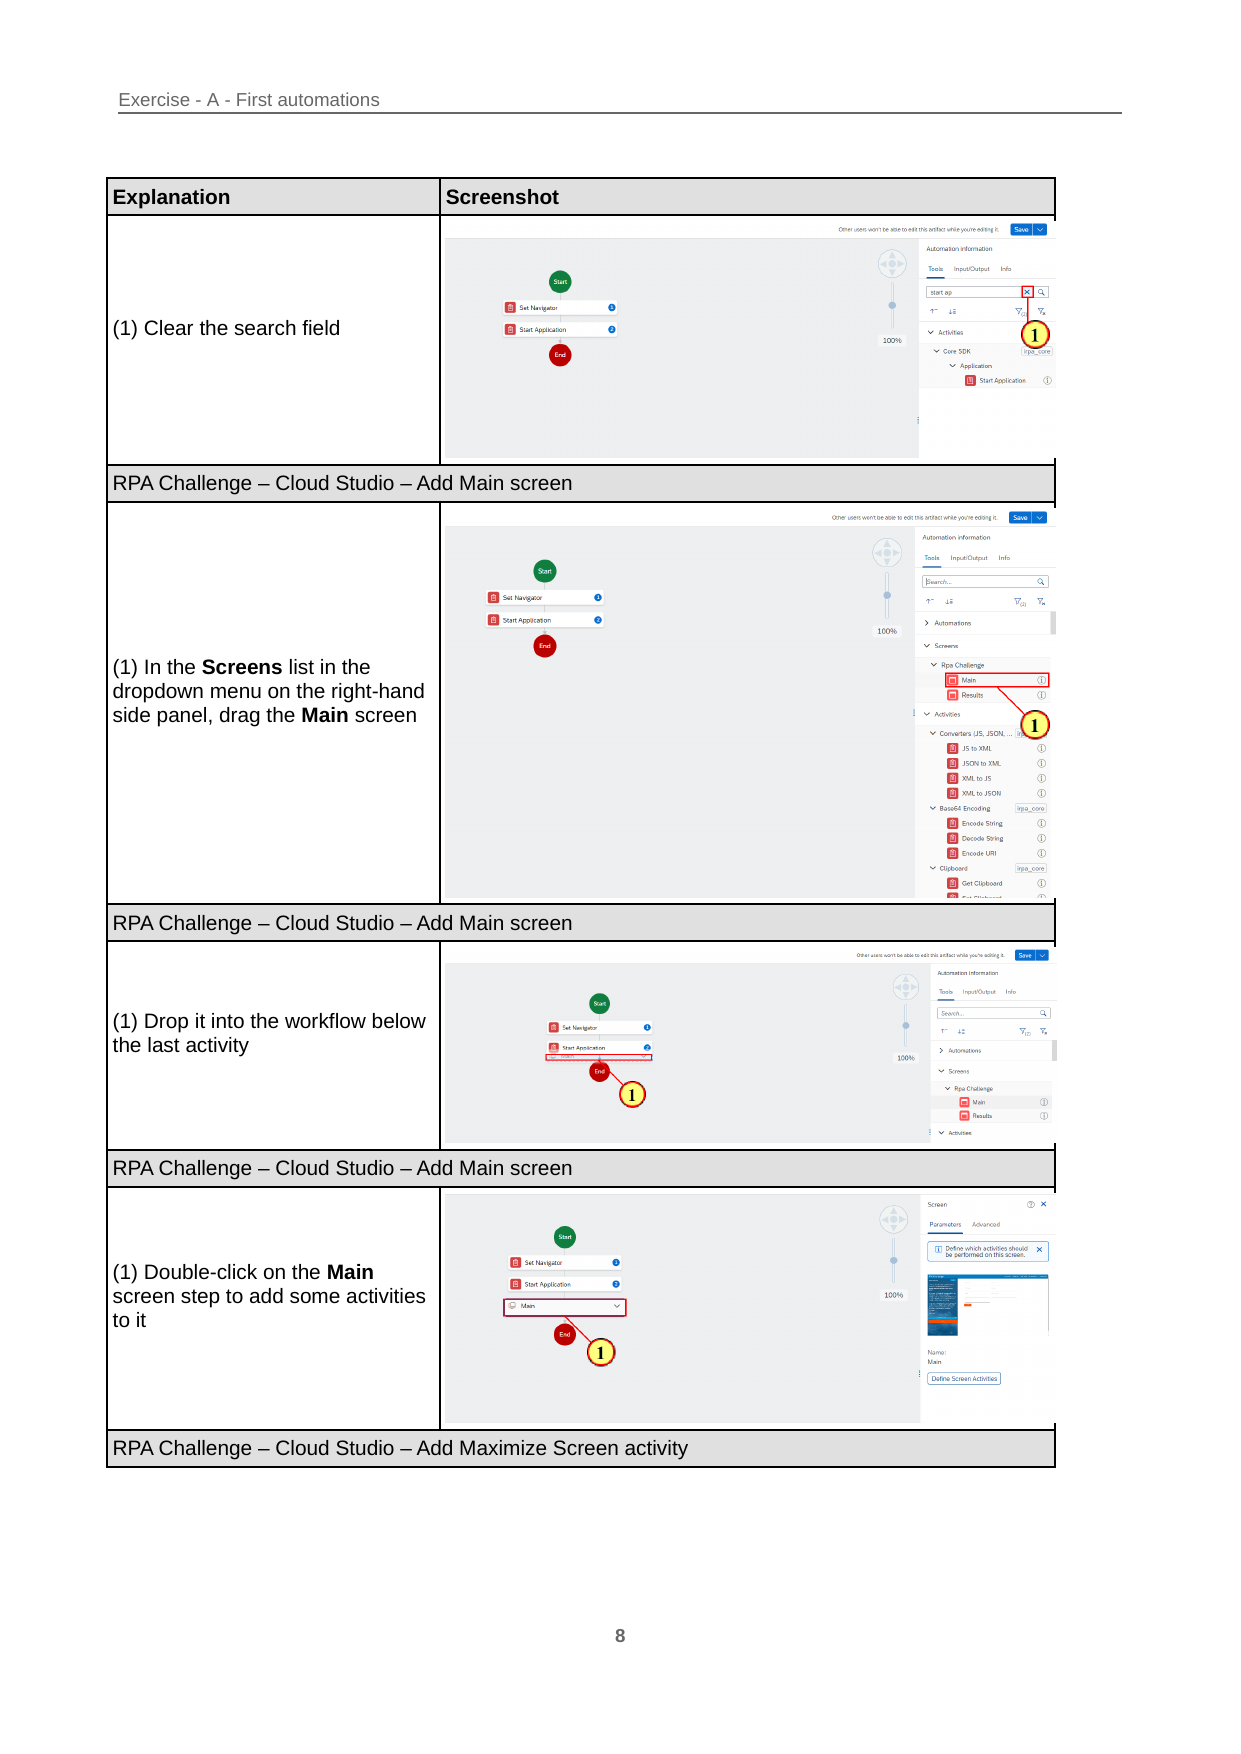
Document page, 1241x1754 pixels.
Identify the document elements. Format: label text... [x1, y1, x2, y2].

table_header Explanation [108, 179, 439, 214]
table_cell [441, 216, 1054, 463]
table_cell RPA Challenge – Cloud Studio – Add Main screen [108, 466, 1054, 501]
table_cell [441, 942, 1054, 1148]
table_cell (1) Clear the search field [108, 216, 439, 463]
picture [445, 1193, 1056, 1423]
table_cell RPA Challenge – Cloud Studio – Add Main screen [108, 905, 1054, 940]
table_cell (1) Double-click on the Main screen step to add some activities to it [108, 1188, 439, 1428]
table_cell RPA Challenge – Cloud Studio – Add Main screen [108, 1151, 1054, 1186]
picture [445, 508, 1056, 898]
picture [445, 221, 1056, 458]
table_cell (1) In the Screens list in the dropdown menu on the right-hand side panel, drag the Main screen [108, 503, 439, 903]
table_cell [441, 1188, 1054, 1428]
table_cell [441, 503, 1054, 903]
table_cell (1) Drop it into the workflow below the last activity [108, 942, 439, 1148]
table_header Screenshot [441, 179, 1054, 214]
table_cell RPA Challenge – Cloud Studio – Add Maximize Screen activity [108, 1431, 1054, 1466]
picture [445, 947, 1057, 1143]
